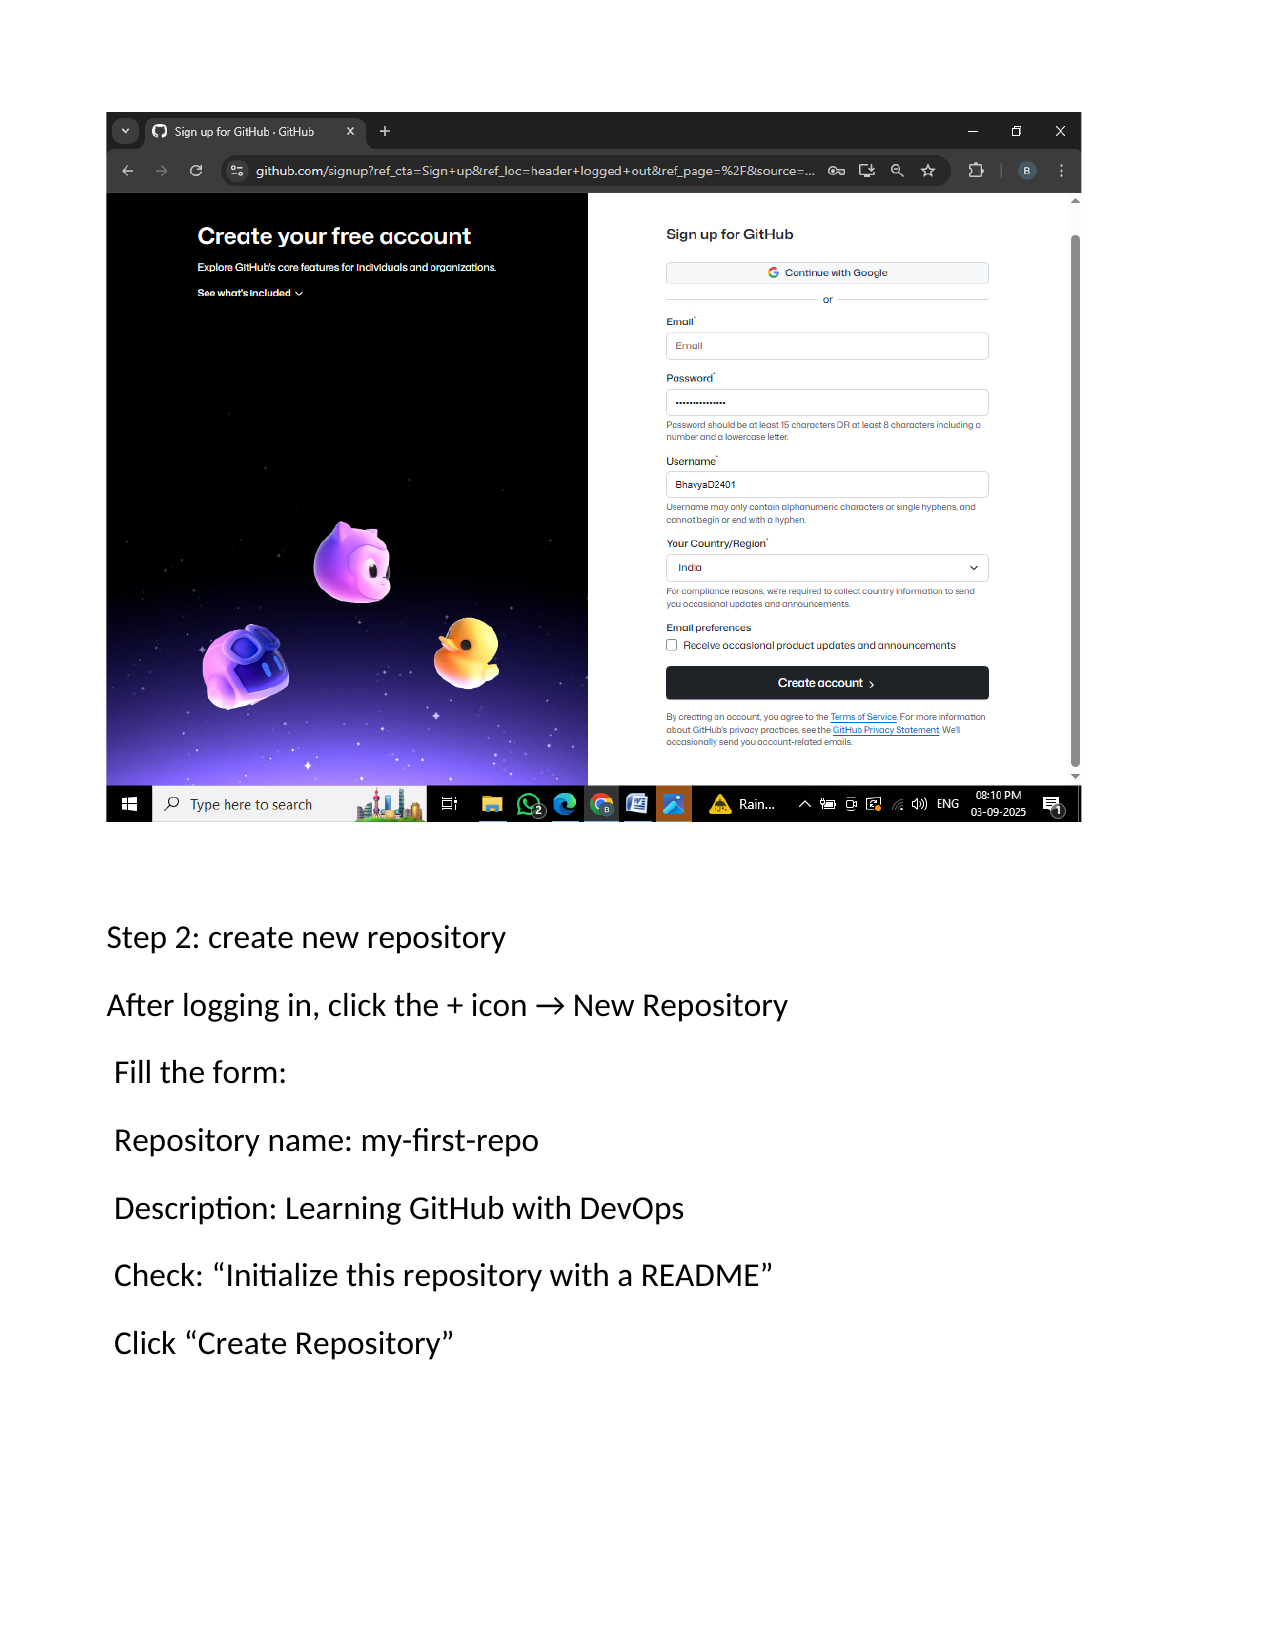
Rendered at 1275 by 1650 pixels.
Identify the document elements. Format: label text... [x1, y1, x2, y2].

text Repository name: my-first-repo [106, 1119, 1125, 1160]
text Description: Learning GitHub with DevOps [106, 1187, 1125, 1227]
text Click “Create Repository” [106, 1322, 1125, 1363]
text After logging in, click the + icon → New Repository [106, 984, 1125, 1025]
text Step 2: create new repository [106, 916, 1125, 957]
picture [106, 112, 1082, 822]
text Check: “Initialize this repository with a README” [106, 1254, 1125, 1295]
text Fill the form: [106, 1052, 1125, 1092]
